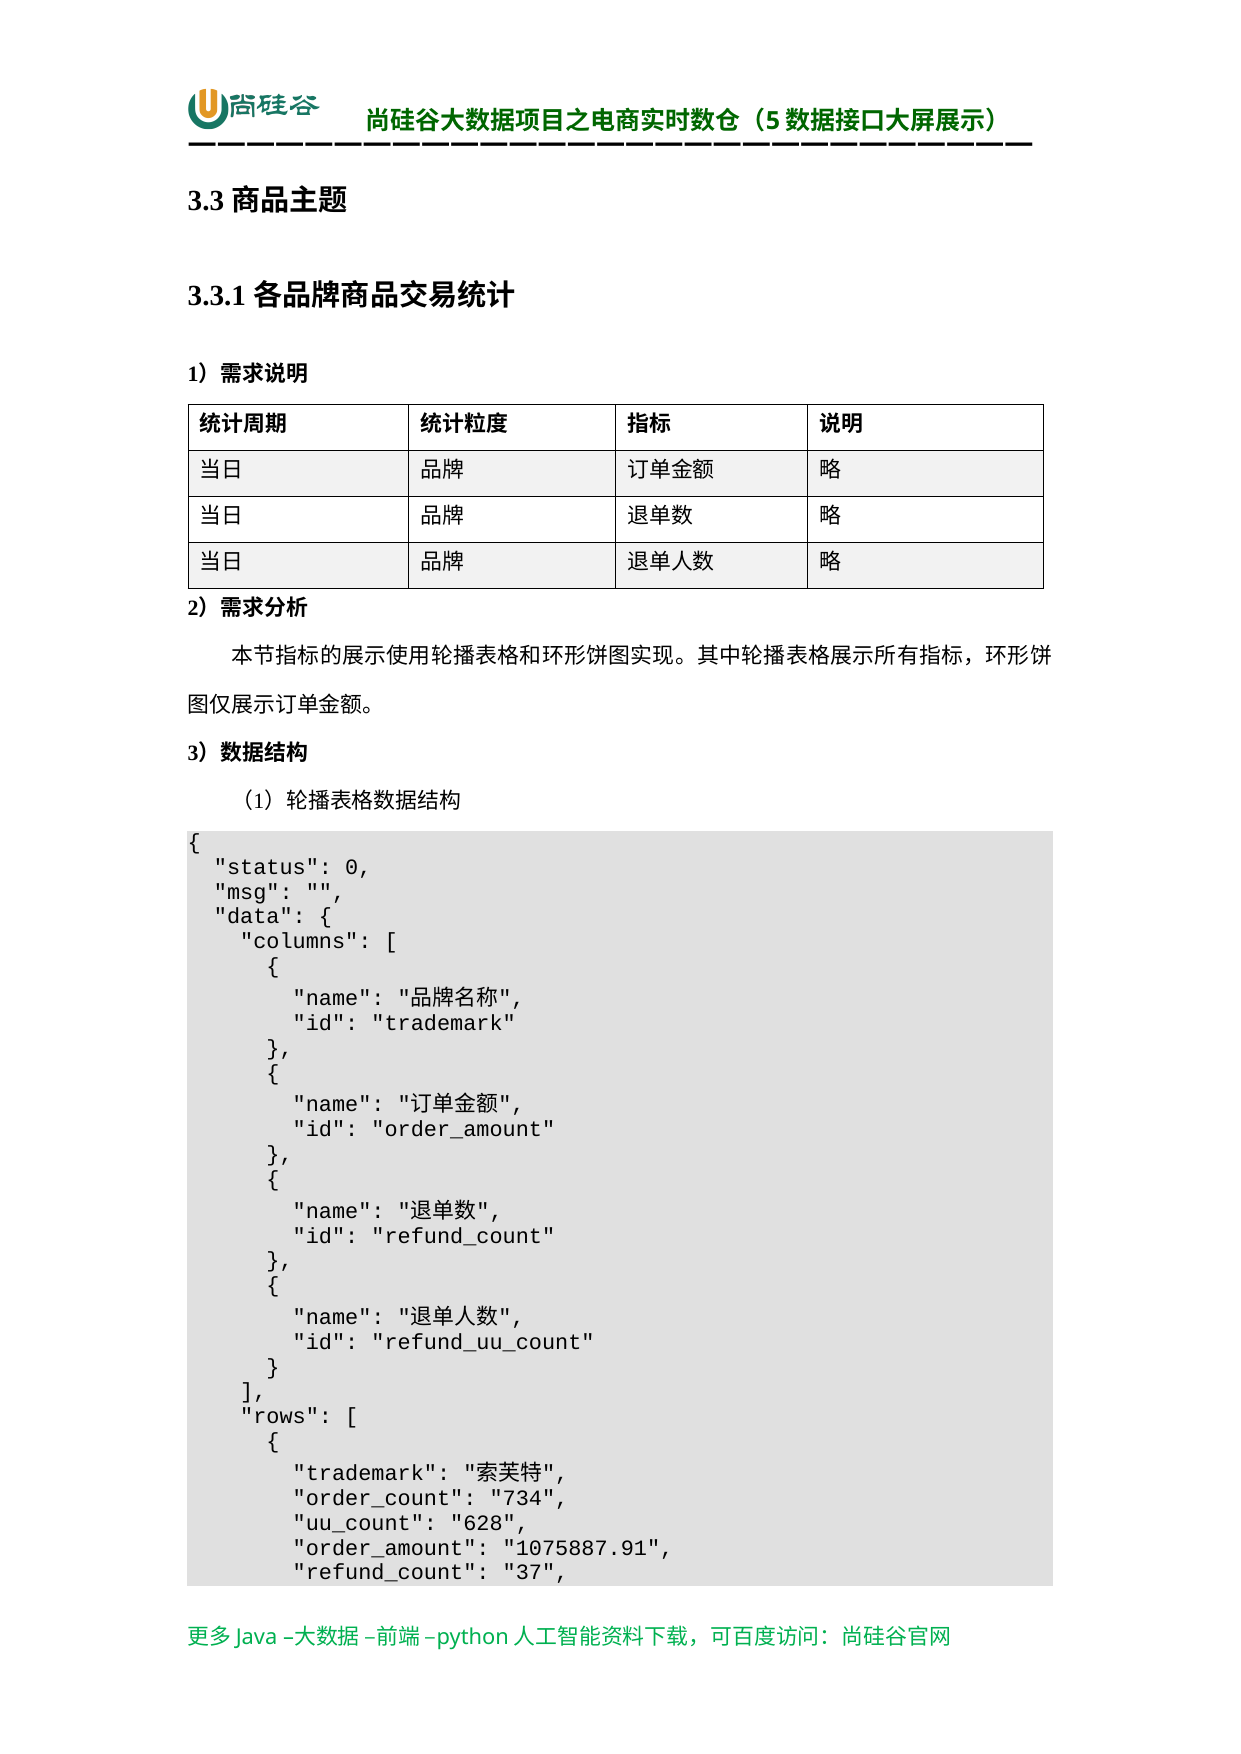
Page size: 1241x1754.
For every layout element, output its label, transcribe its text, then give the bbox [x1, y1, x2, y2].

text "rows": [ [187, 1406, 1053, 1430]
text }, [187, 1037, 1053, 1062]
text "name": "订单金额", [187, 1086, 1053, 1118]
text { [187, 1430, 1053, 1455]
text } [187, 1356, 1053, 1381]
text 需求分析 [187, 589, 1053, 622]
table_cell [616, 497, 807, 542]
text 各品牌商品交易统计 [187, 260, 1053, 325]
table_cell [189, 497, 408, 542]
text "name": "退单人数", [187, 1299, 1053, 1331]
text "uu_count": "628", [187, 1512, 1053, 1537]
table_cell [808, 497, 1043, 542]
text }, [187, 1249, 1053, 1274]
text "refund_count": "37", [187, 1561, 1053, 1586]
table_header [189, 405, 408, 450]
text { [187, 955, 1053, 980]
text "trademark": "索芙特", [187, 1455, 1053, 1487]
text ], [187, 1381, 1053, 1406]
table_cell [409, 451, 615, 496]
text { [187, 1274, 1053, 1299]
text "id": "refund_uu_count" [187, 1331, 1053, 1356]
text "columns": [ [187, 931, 1053, 955]
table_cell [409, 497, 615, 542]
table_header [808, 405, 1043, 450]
text { [187, 1062, 1053, 1086]
text 商品主题 [187, 165, 1053, 230]
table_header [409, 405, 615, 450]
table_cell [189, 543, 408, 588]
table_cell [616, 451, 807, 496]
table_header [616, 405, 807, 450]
text { [187, 831, 1053, 856]
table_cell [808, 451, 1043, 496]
text "data": { [187, 906, 1053, 931]
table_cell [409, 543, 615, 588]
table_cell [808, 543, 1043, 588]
text 数据结构 [187, 735, 1053, 767]
text "name": "退单数", [187, 1193, 1053, 1225]
text "order_count": "734", [187, 1487, 1053, 1512]
text "msg": "", [187, 881, 1053, 906]
text "id": "trademark" [187, 1012, 1053, 1037]
picture [187, 88, 321, 130]
text "id": "order_amount" [187, 1118, 1053, 1143]
text 轮播表格数据结构 [187, 783, 1053, 816]
text "order_amount": "1075887.91", [187, 1537, 1053, 1561]
text "id": "refund_count" [187, 1225, 1053, 1249]
text "status": 0, [187, 856, 1053, 881]
text 需求说明 [187, 356, 1053, 388]
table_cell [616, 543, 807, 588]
text 本节指标的展示使用轮播表格和环形饼图实现。其中轮播表格展示所有指标，环形饼图仅展示订单金额。 [187, 638, 1053, 719]
text }, [187, 1143, 1053, 1168]
text { [187, 1168, 1053, 1193]
text "name": "品牌名称", [187, 980, 1053, 1012]
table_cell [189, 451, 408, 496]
